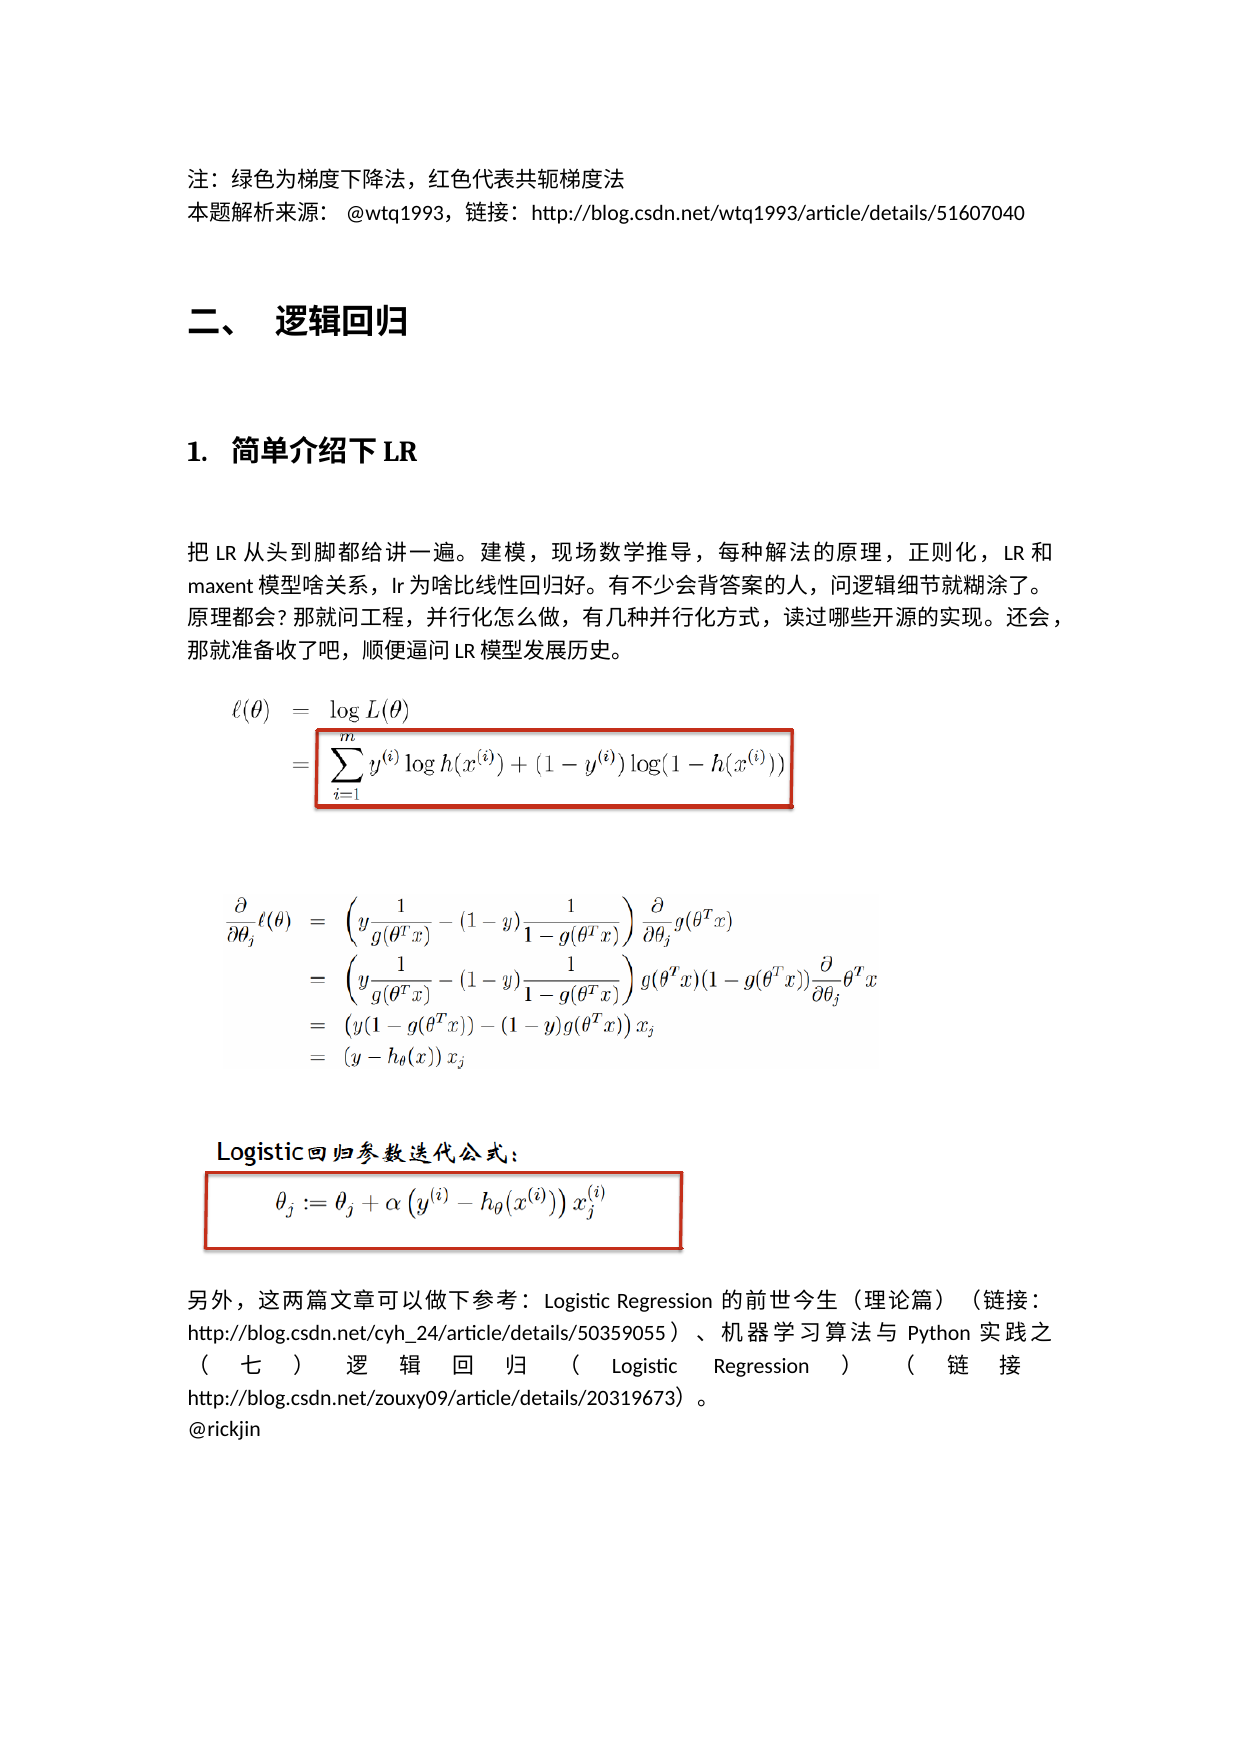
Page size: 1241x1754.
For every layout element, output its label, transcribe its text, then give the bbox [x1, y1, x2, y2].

text @rickjin [187, 1412, 1053, 1445]
text 把LR从头到脚都给讲一遍。建模，现场数学推导，每种解法的原理，正则化，LR和maxent模型啥关系，lr为啥比线性回归好。有不少会背答案的人，问逻辑细节就糊涂了。原理都会? 那就问工程，并行化怎么做，有几种并行化方式，读过哪些开源的实现。还会，那就准备收了吧，顺便逼问LR模型发展历史。 [187, 535, 1053, 665]
text 本题解析来源： @wtq1993，链接：http://blog.csdn.net/wtq1993/article/details/51607040 [187, 194, 1053, 227]
subtitle 逻辑回归 [187, 287, 1053, 352]
subtitle 简单介绍下LR [187, 416, 1053, 481]
text 注：绿色为梯度下降法，红色代表共轭梯度法 [187, 162, 1053, 194]
text 另外，这两篇文章可以做下参考：Logistic Regression 的前世今生（理论篇）（链接：http://blog.csdn.net/cyh_24/article/details/50359055）、机器学习算法与Python实践之（七）逻辑回归（Logistic Regression）（链接：http://blog.csdn.net/zouxy09/article/details/20319673）。 [187, 1282, 1053, 1412]
picture [187, 664, 940, 1265]
